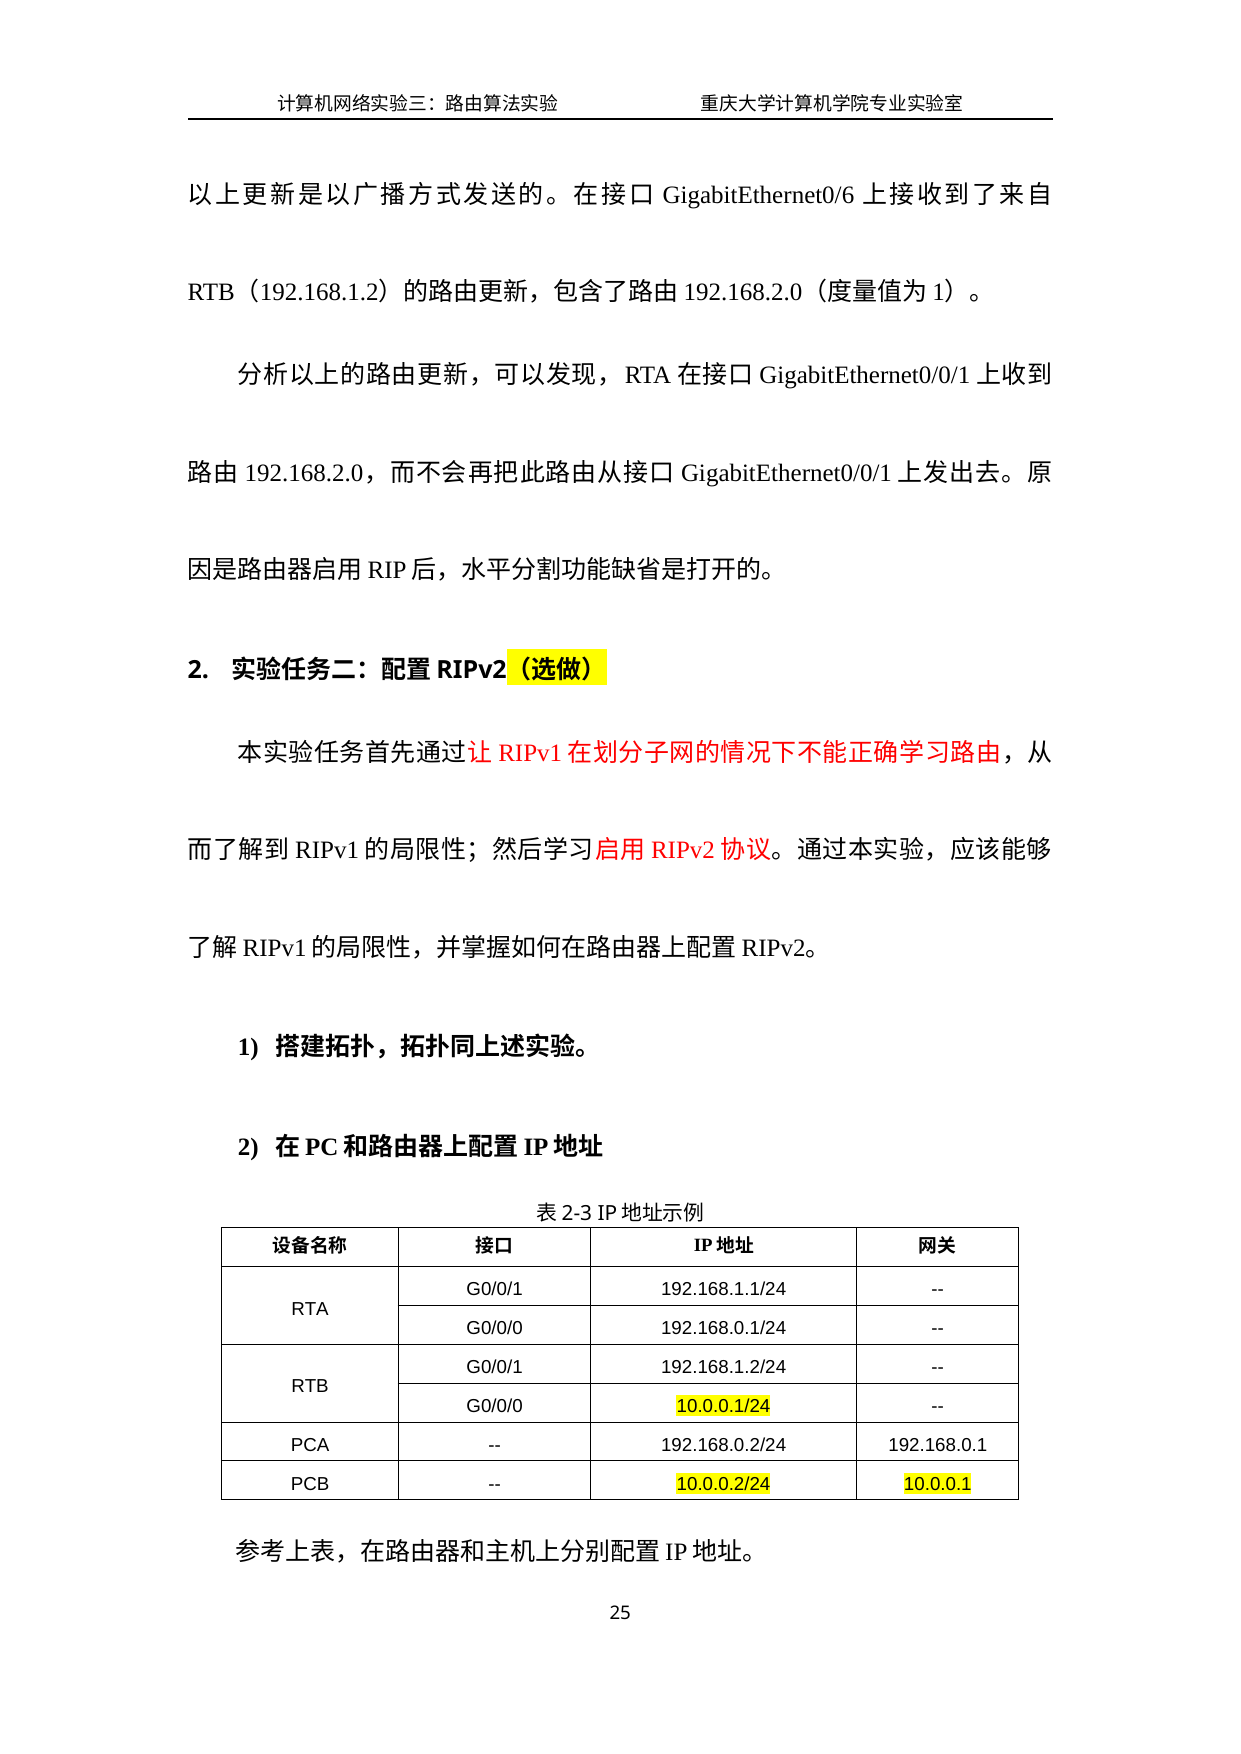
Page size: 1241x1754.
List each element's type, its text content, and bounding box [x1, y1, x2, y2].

table_cell G0/0/0 [399, 1384, 590, 1422]
table_cell RTA [222, 1267, 398, 1344]
table_cell -- [857, 1267, 1018, 1305]
subtitle 搭建拓扑，拓扑同上述实验。 [187, 1012, 1053, 1077]
table_header 设备名称 [222, 1228, 398, 1266]
table_cell PCA [222, 1423, 398, 1460]
table_cell G0/0/1 [399, 1267, 590, 1305]
table_header IP地址 [591, 1228, 856, 1266]
table_cell 10.0.0.2/24 [591, 1461, 856, 1499]
table_cell RTB [222, 1345, 398, 1422]
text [187, 160, 1053, 322]
table_cell G0/0/1 [399, 1345, 590, 1383]
text 分析以上的路由更新，可以发现，RTA在接口GigabitEthernet0/0/1上收到路由192.168.2.0，而不会再把此路由从接口GigabitEthernet0/0/1上发出去。原因是路由器启用RIP后，水平分割功能缺省是打开的。 [187, 340, 1053, 600]
subtitle 实验任务二：配置RIPv2（选做） [187, 635, 1053, 700]
table_cell 192.168.1.1/24 [591, 1267, 856, 1305]
table_cell -- [857, 1345, 1018, 1383]
list 本实验任务首先通过让RIPv1在划分子网的情况下不能正确学习路由，从而了解到RIPv1的局限性；然后学习启用RIPv2协议。通过本实验，应该能够了解RIPv1的局限性，并掌握如何在路由器上配置RIPv2。 [187, 718, 1053, 978]
text 参考上表，在路由器和主机上分别配置IP地址。 [187, 1517, 1053, 1582]
table_cell 192.168.0.2/24 [591, 1423, 856, 1460]
table_cell -- [857, 1384, 1018, 1422]
table_cell -- [857, 1306, 1018, 1344]
table_cell 10.0.0.1/24 [591, 1384, 856, 1422]
table_cell -- [399, 1461, 590, 1499]
table_cell 192.168.0.1 [857, 1423, 1018, 1460]
table_header 网关 [857, 1228, 1018, 1266]
table_header 接口 [399, 1228, 590, 1266]
table_cell 192.168.1.2/24 [591, 1345, 856, 1383]
table_cell G0/0/0 [399, 1306, 590, 1344]
table_cell 192.168.0.1/24 [591, 1306, 856, 1344]
table_cell PCB [222, 1461, 398, 1499]
table_cell -- [399, 1423, 590, 1460]
subtitle 在PC和路由器上配置IP地址 [187, 1112, 1053, 1177]
table_cell 10.0.0.1 [857, 1461, 1018, 1499]
